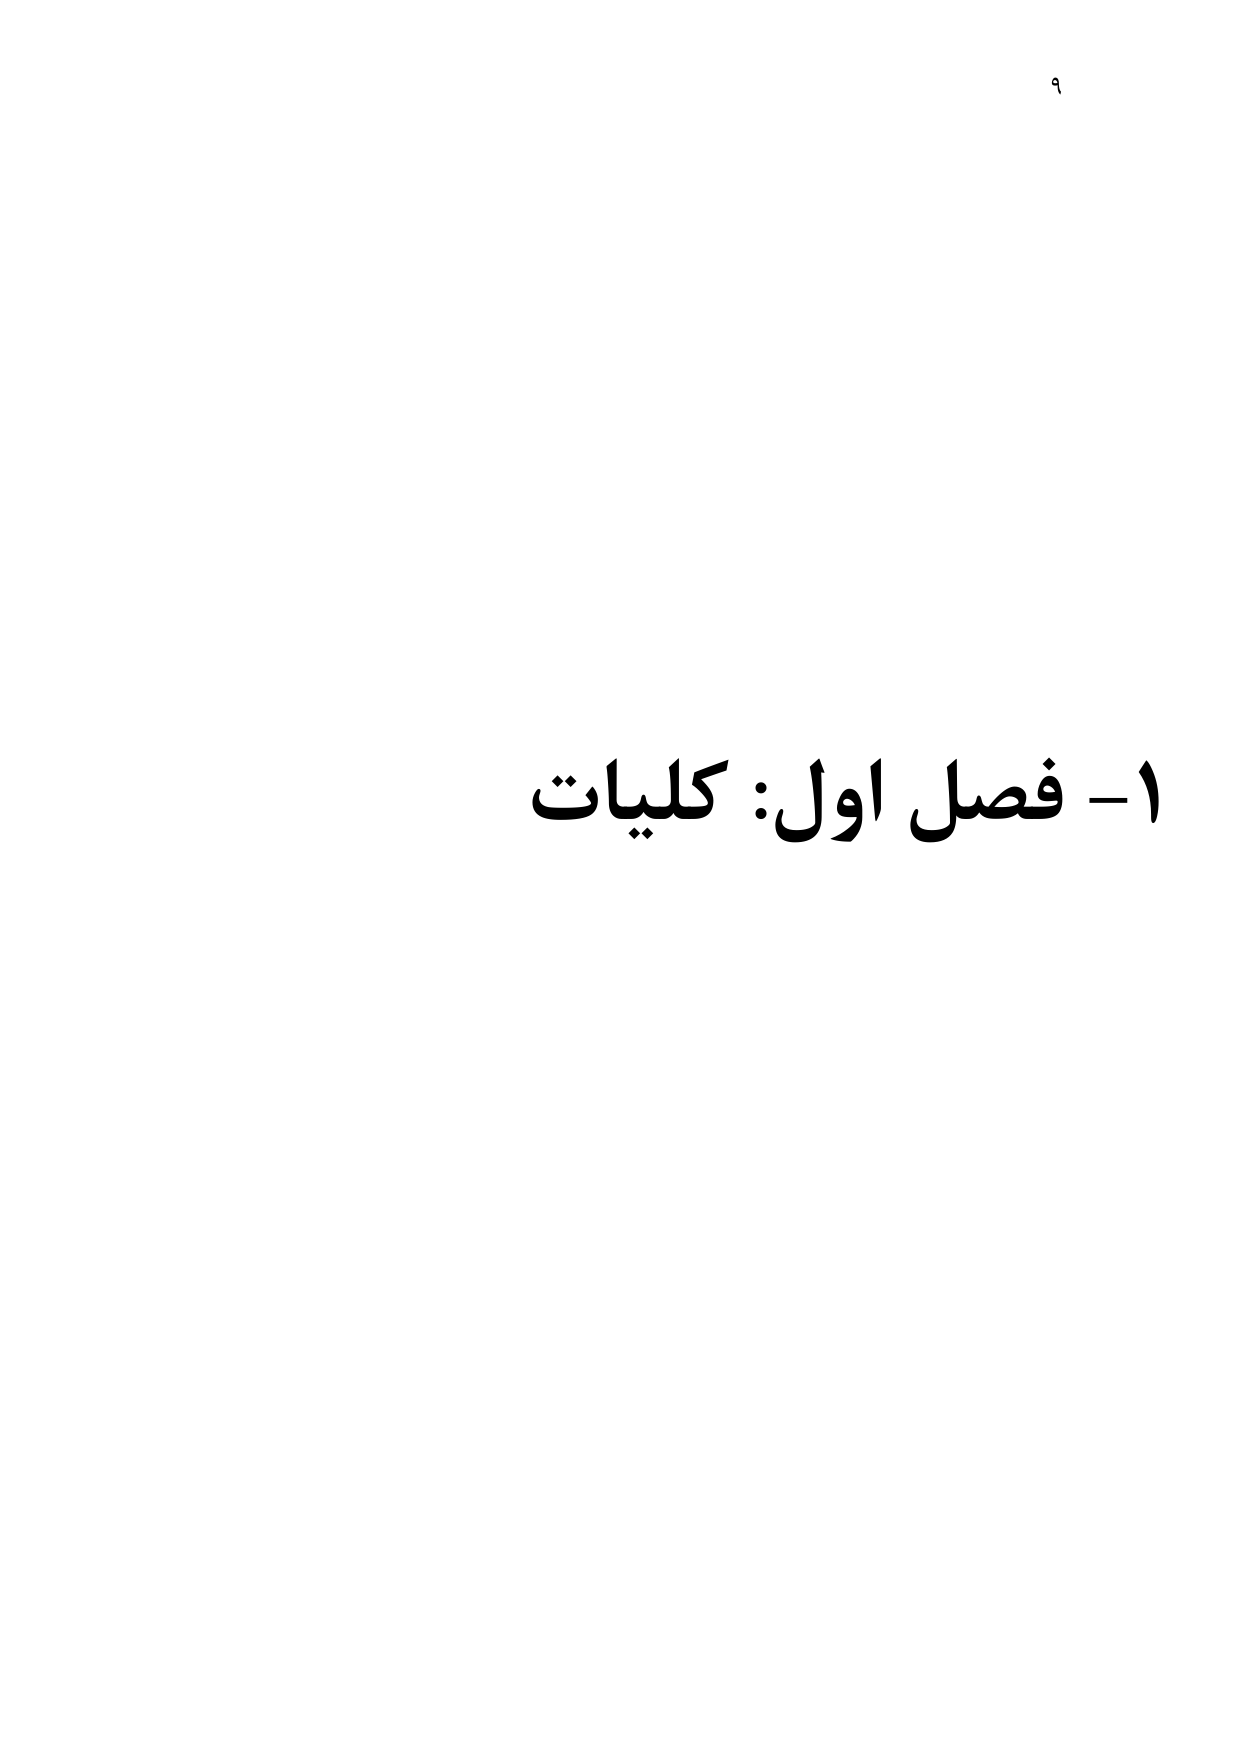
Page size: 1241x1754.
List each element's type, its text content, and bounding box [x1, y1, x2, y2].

subtitle فصل اول: کلیات [177, 756, 1063, 853]
